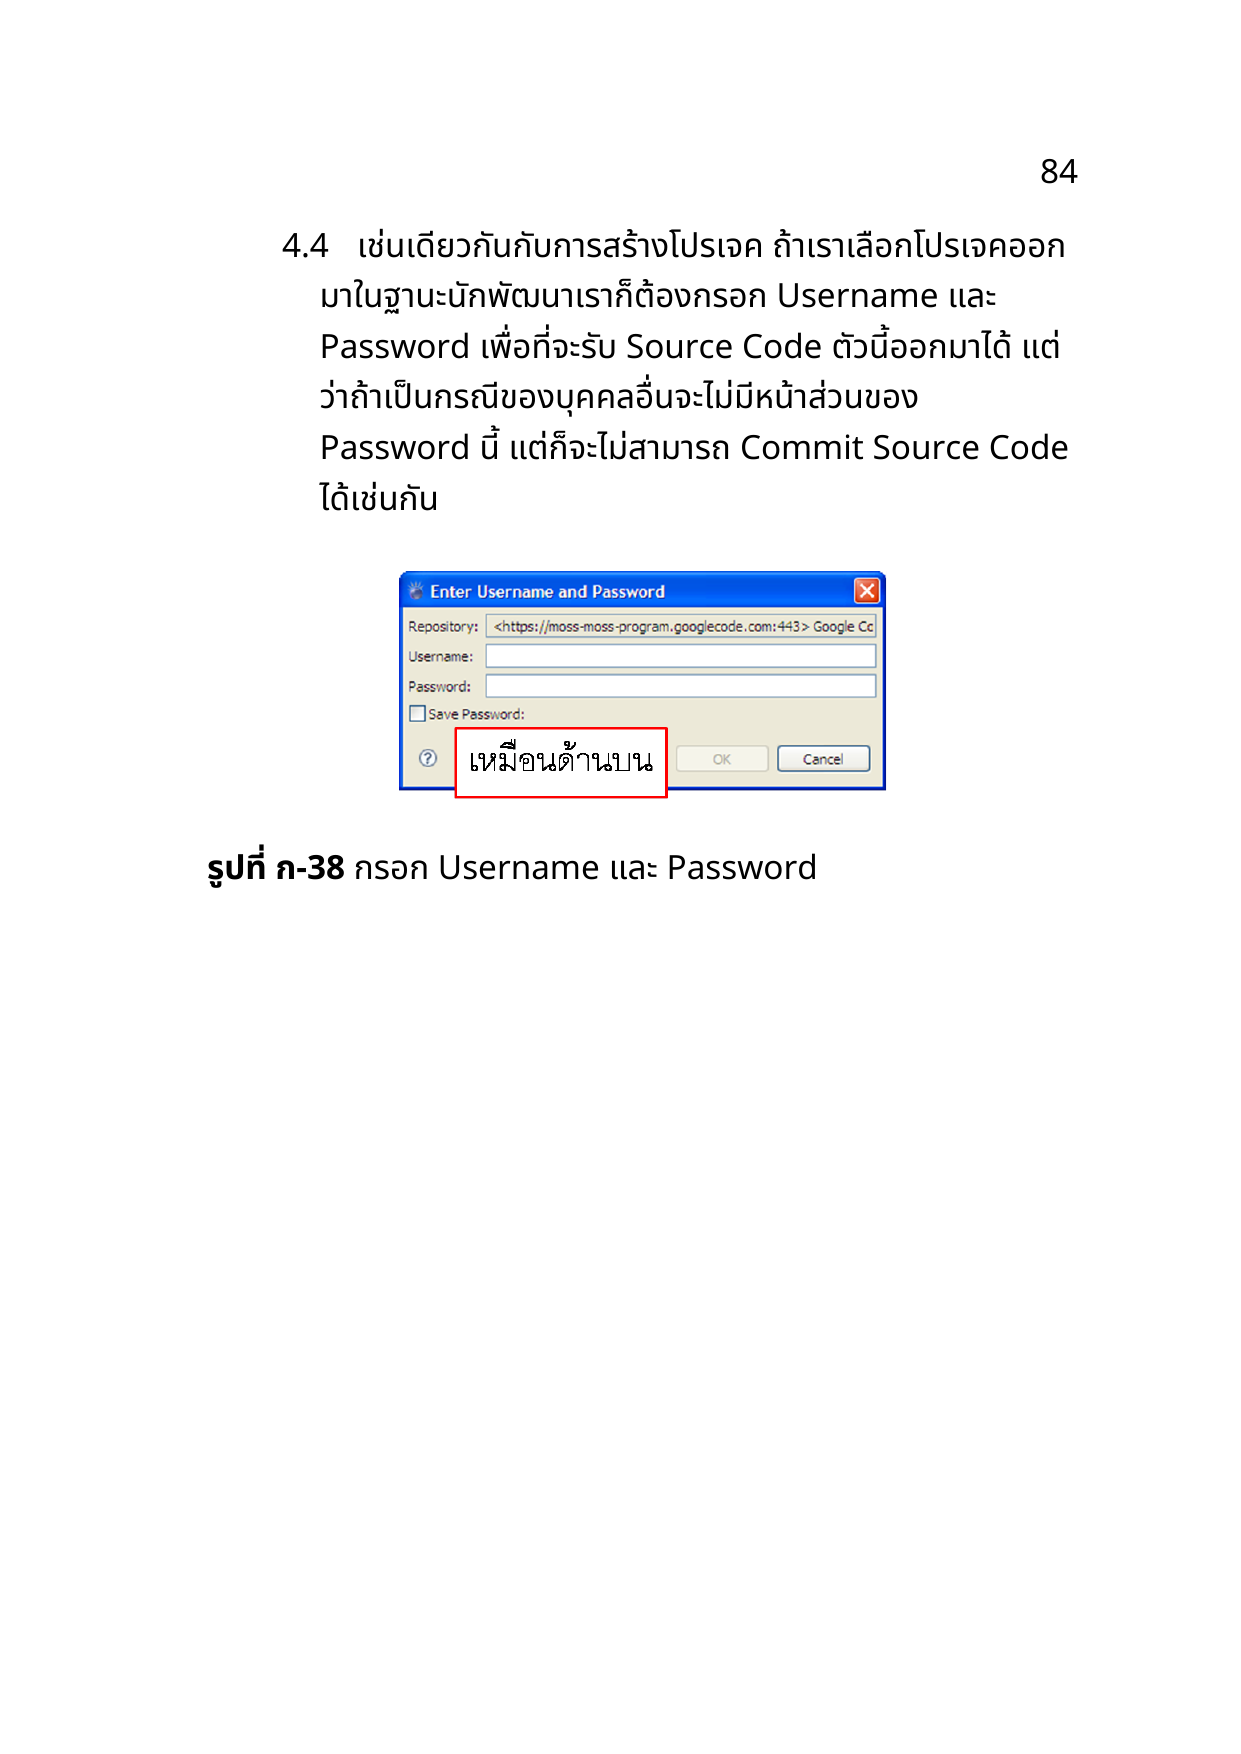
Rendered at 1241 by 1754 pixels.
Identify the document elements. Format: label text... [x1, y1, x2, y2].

text รูปที่ ก-38 กรอก Username และ Password [207, 844, 1078, 894]
list เช่นเดียวกันกับการสร้างโปรเจค ถ้าเราเลือกโปรเจคออกมาในฐานะนักพัฒนาเราก็ต้องกรอก Username และ Password เพื่อที่จะรับ Source Code ตัวนี้ออกมาได้ แต่ว่าถ้าเป็นกรณีของบุคคลอื่นจะไม่มีหน้าส่วนของ Password นี้ แต่ก็จะไม่สามารถ Commit Source Code ได้เช่นกัน [282, 222, 1078, 525]
picture [398, 570, 887, 799]
